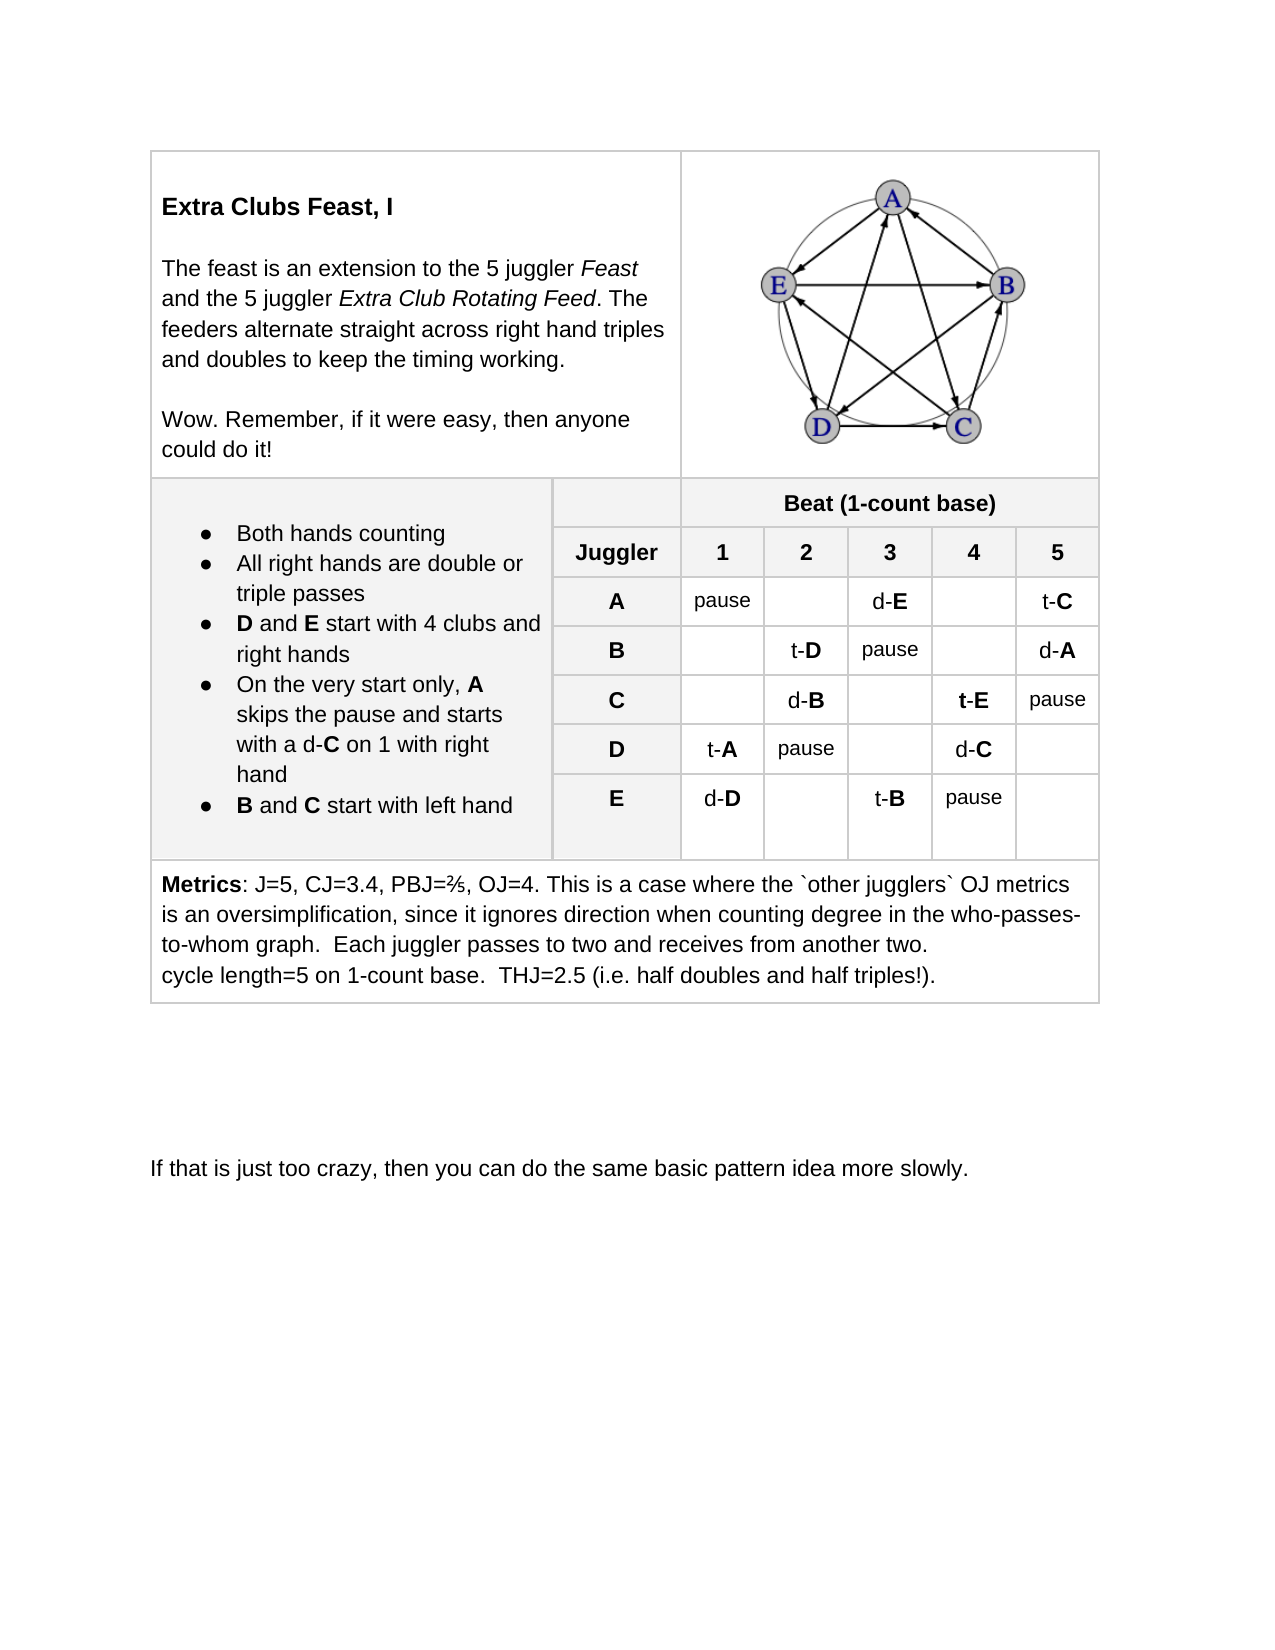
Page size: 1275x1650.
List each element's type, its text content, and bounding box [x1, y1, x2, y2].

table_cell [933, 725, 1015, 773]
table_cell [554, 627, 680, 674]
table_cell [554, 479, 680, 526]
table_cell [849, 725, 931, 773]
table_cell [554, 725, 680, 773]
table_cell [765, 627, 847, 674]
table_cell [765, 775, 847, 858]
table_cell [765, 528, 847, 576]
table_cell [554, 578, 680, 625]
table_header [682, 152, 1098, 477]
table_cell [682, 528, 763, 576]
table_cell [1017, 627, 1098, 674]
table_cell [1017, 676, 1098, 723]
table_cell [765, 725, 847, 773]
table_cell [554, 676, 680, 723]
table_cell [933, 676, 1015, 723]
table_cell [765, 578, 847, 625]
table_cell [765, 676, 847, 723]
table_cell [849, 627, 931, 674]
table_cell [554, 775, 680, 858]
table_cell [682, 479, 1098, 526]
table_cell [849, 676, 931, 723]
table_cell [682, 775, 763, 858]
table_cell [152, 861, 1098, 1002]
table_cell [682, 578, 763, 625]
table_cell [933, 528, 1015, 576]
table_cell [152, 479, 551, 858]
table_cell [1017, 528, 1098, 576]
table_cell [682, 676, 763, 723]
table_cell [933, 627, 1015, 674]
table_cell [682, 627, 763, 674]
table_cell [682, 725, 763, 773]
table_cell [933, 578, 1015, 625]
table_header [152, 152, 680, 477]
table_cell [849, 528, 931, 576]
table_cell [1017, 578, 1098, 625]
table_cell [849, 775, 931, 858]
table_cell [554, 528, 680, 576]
text If that is just too crazy, then you can do the same basic pattern idea more slowly. [150, 1155, 1125, 1182]
picture [748, 162, 1032, 457]
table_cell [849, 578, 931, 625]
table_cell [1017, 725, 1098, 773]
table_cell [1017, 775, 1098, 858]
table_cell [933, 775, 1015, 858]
